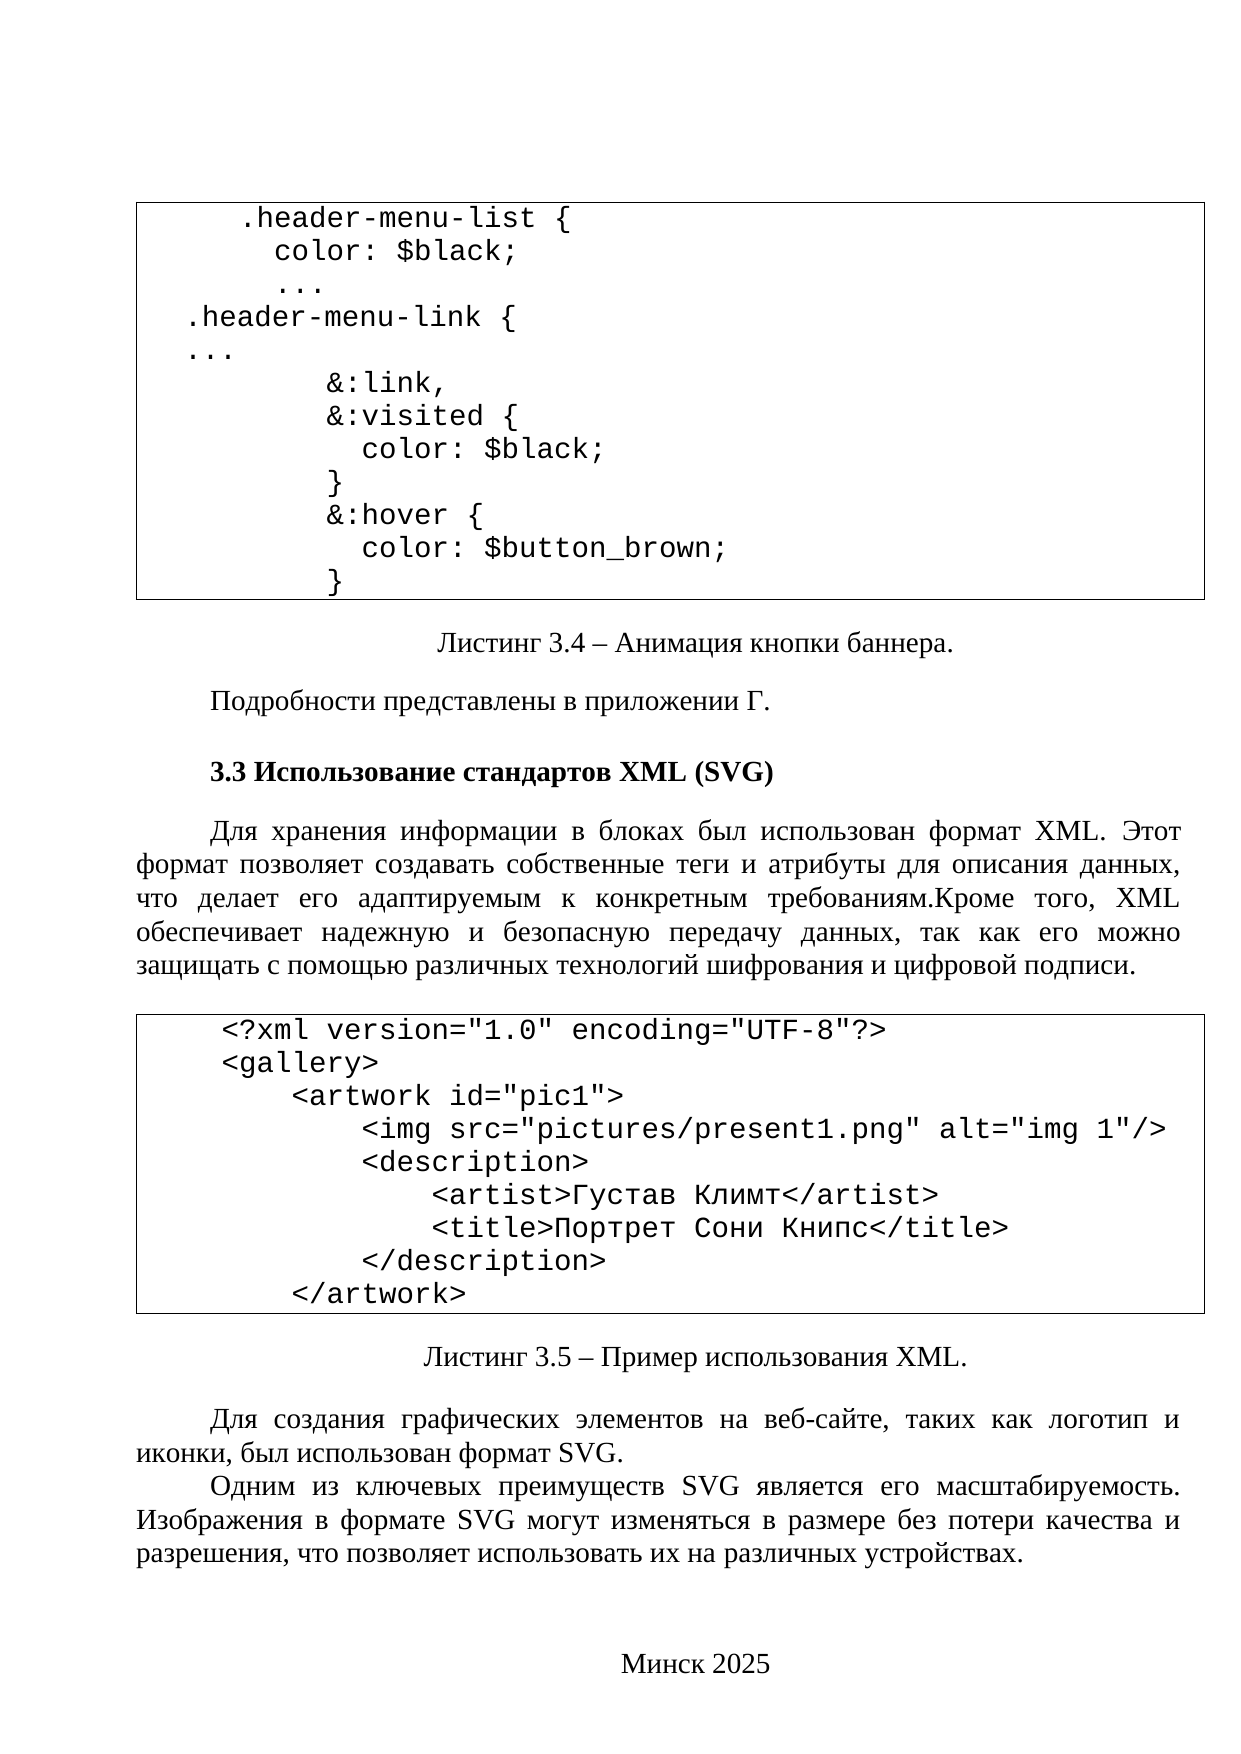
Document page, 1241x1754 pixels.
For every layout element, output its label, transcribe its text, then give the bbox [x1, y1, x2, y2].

text Листинг 3.4 – Анимация кнопки баннера. [136, 625, 1181, 658]
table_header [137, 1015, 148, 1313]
subtitle 3.3 Использование стандартов XML (SVG) [136, 754, 1181, 788]
text Подробности представлены в приложении Г. [136, 683, 1181, 717]
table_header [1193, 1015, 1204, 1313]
text Для хранения информации в блоках был использован формат XML. Этот формат позволяет создавать собственные теги и атрибуты для описания данных, что делает его адаптируемым к конкретным требованиям.Кроме того, XML обеспечивает надежную и безопасную передачу данных, так как его можно защищать с помощью различных технологий шифрования и цифровой подписи. [136, 813, 1181, 981]
text Для создания графических элементов на веб-сайте, таких как логотип и иконки, был использован формат SVG. [136, 1401, 1181, 1468]
text Листинг 3.5 – Пример использования XML. [136, 1339, 1181, 1372]
text Одним из ключевых преимуществ SVG является его масштабируемость. Изображения в формате SVG могут изменяться в размере без потери качества и разрешения, что позволяет использовать их на различных устройствах. [136, 1468, 1181, 1569]
